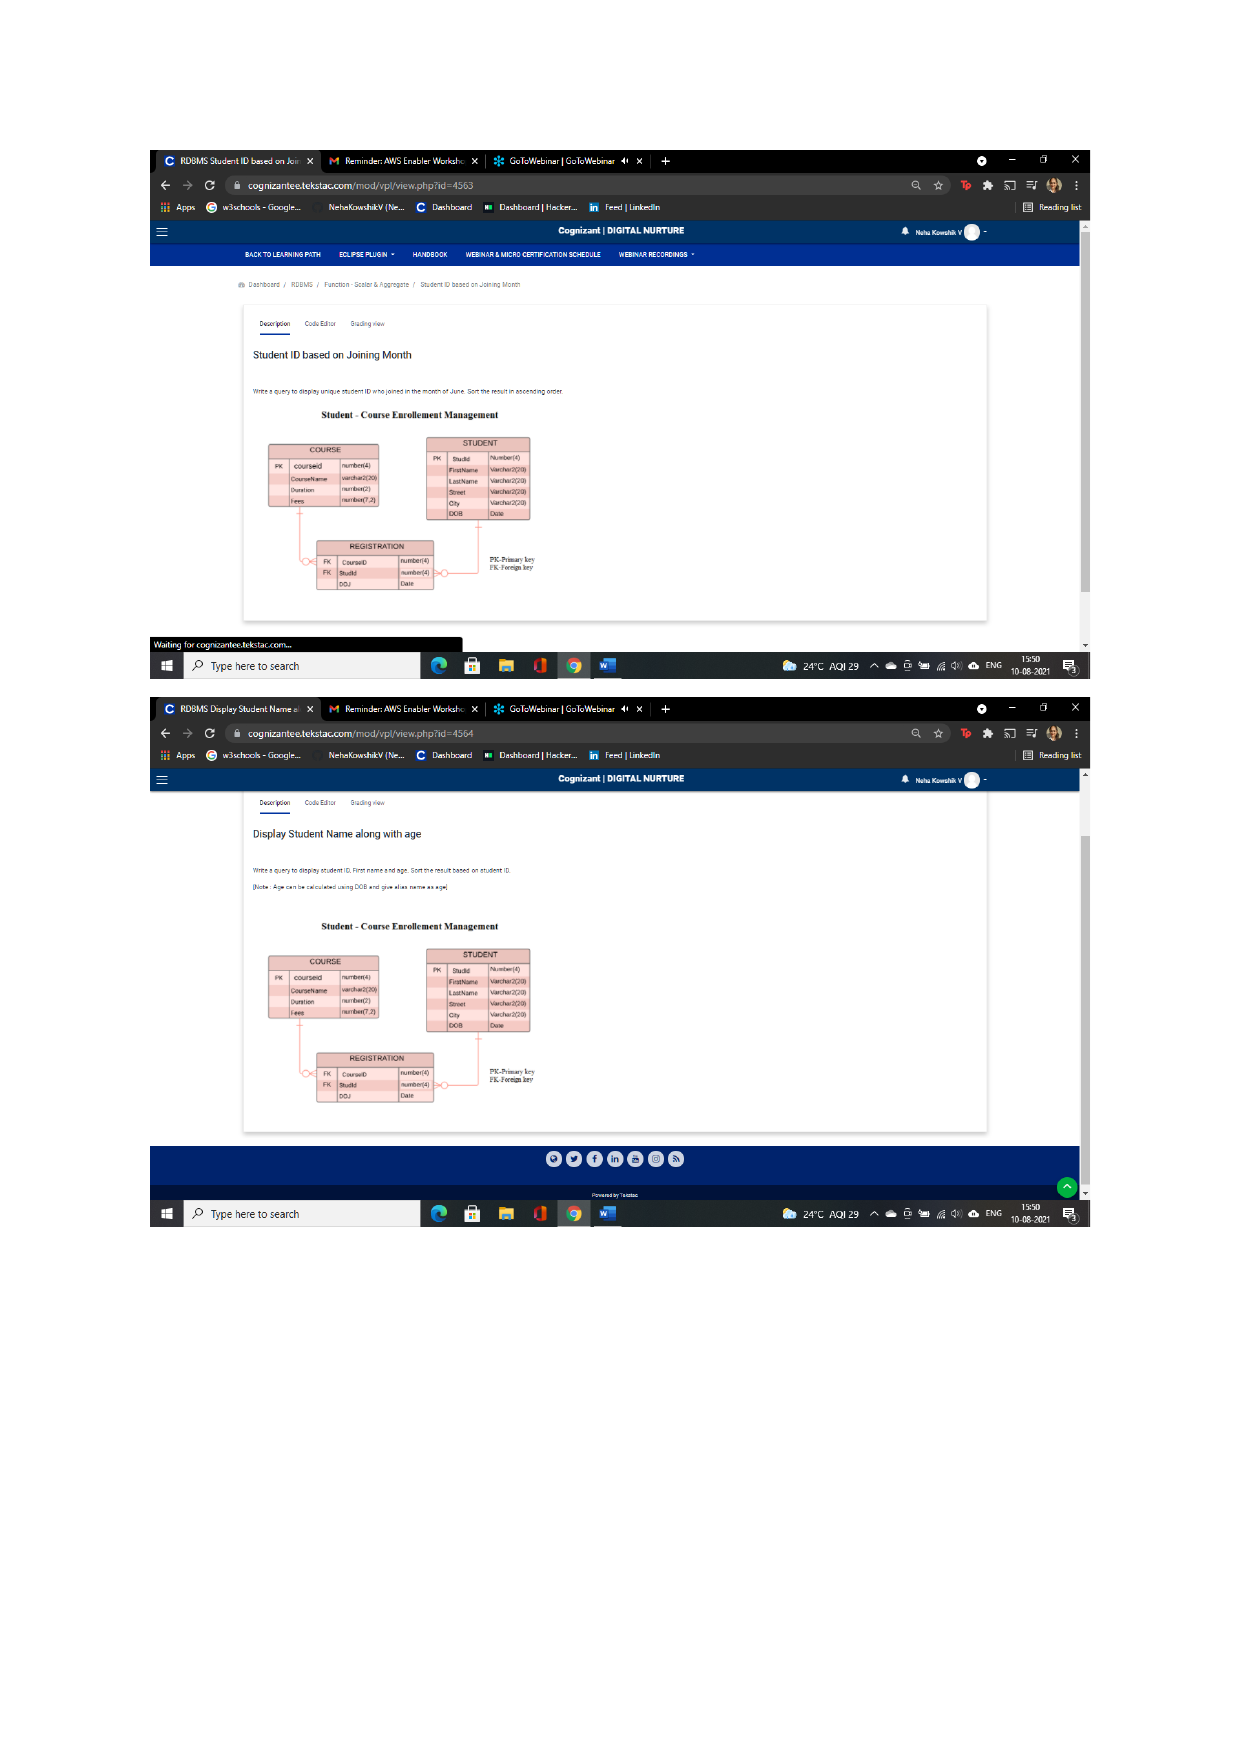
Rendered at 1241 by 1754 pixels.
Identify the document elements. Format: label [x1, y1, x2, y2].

picture [150, 150, 1091, 679]
picture [150, 697, 1091, 1227]
